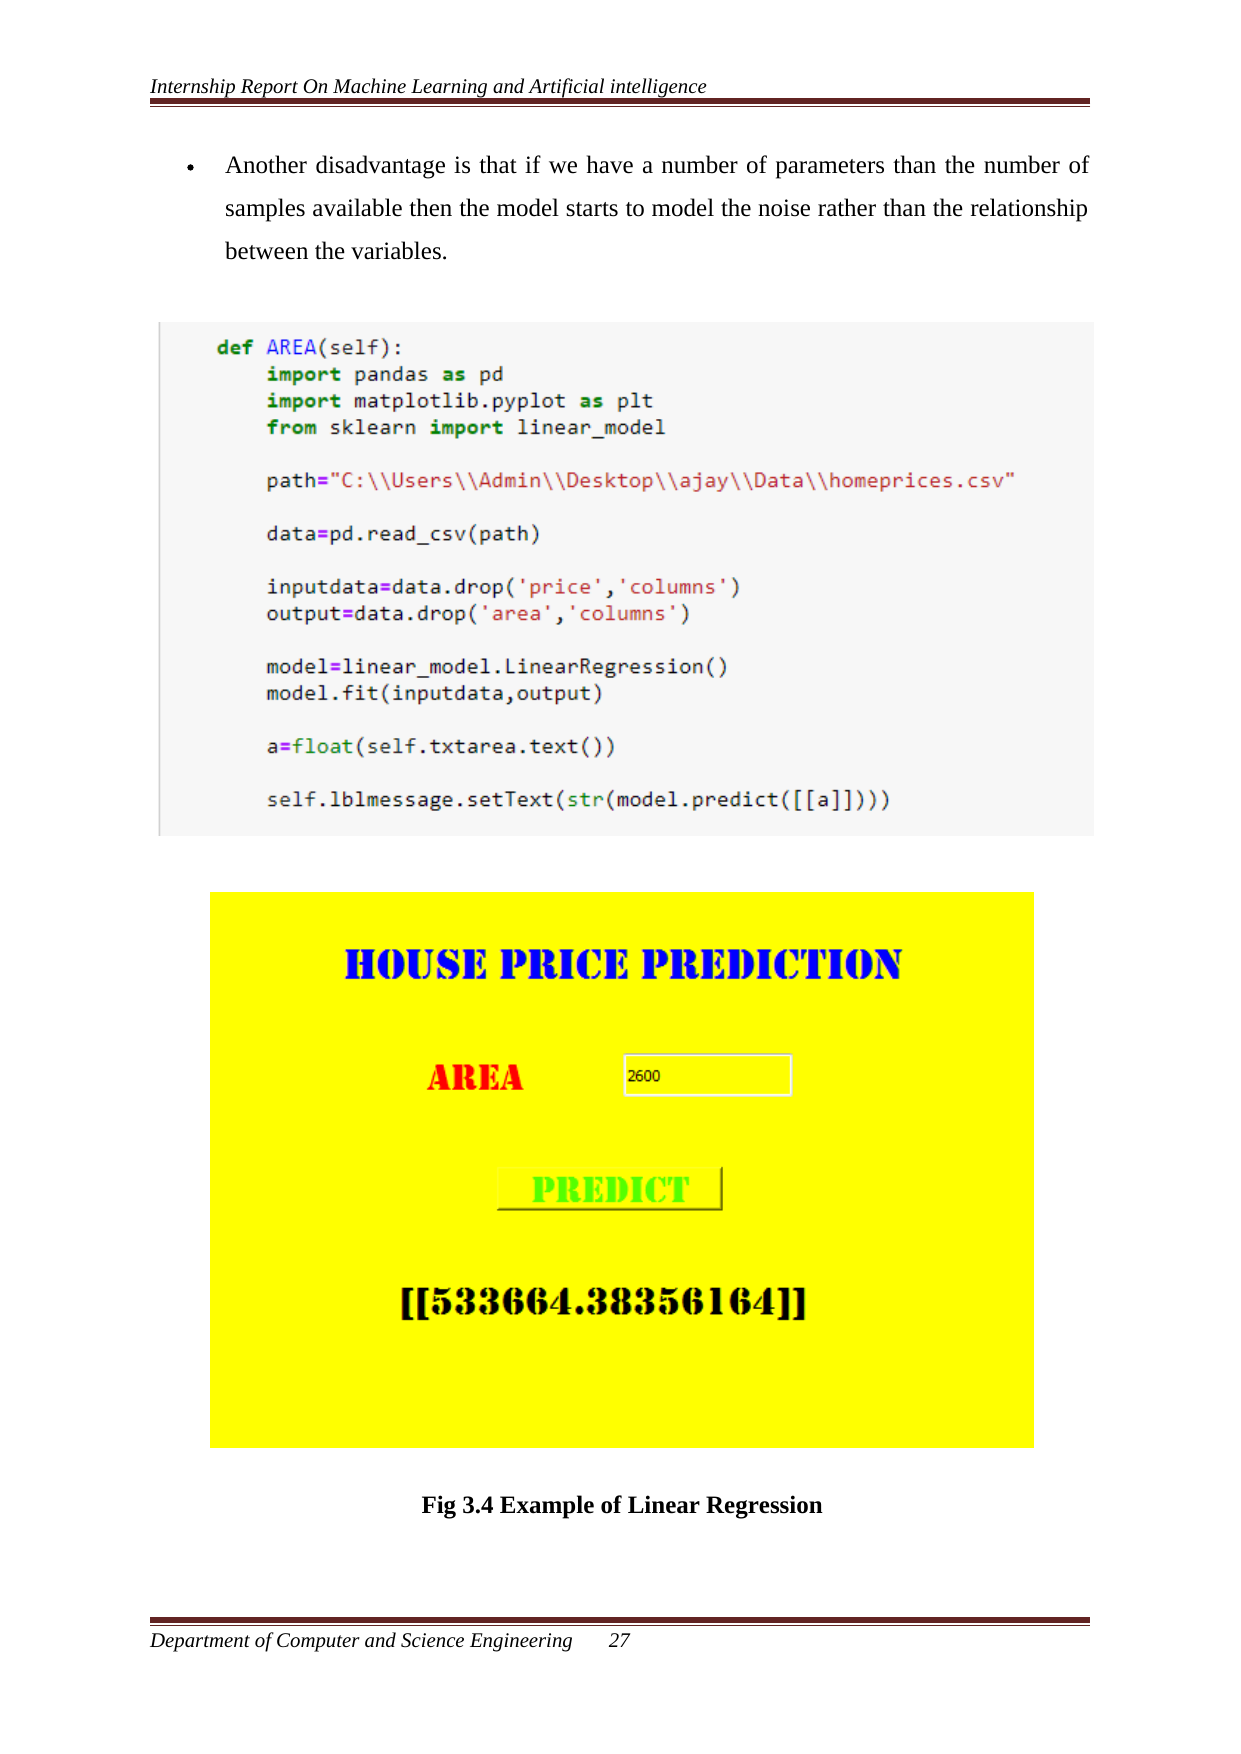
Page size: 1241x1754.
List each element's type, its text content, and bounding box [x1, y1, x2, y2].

text Fig 3.4 Example of Linear Regression [154, 1490, 1090, 1519]
picture [153, 322, 1094, 836]
list Another disadvantage is that if we have a number of parameters than the number of samples available then the model starts to model the noise rather than the relationship between the variables. [187, 150, 1090, 265]
picture [210, 892, 1034, 1448]
